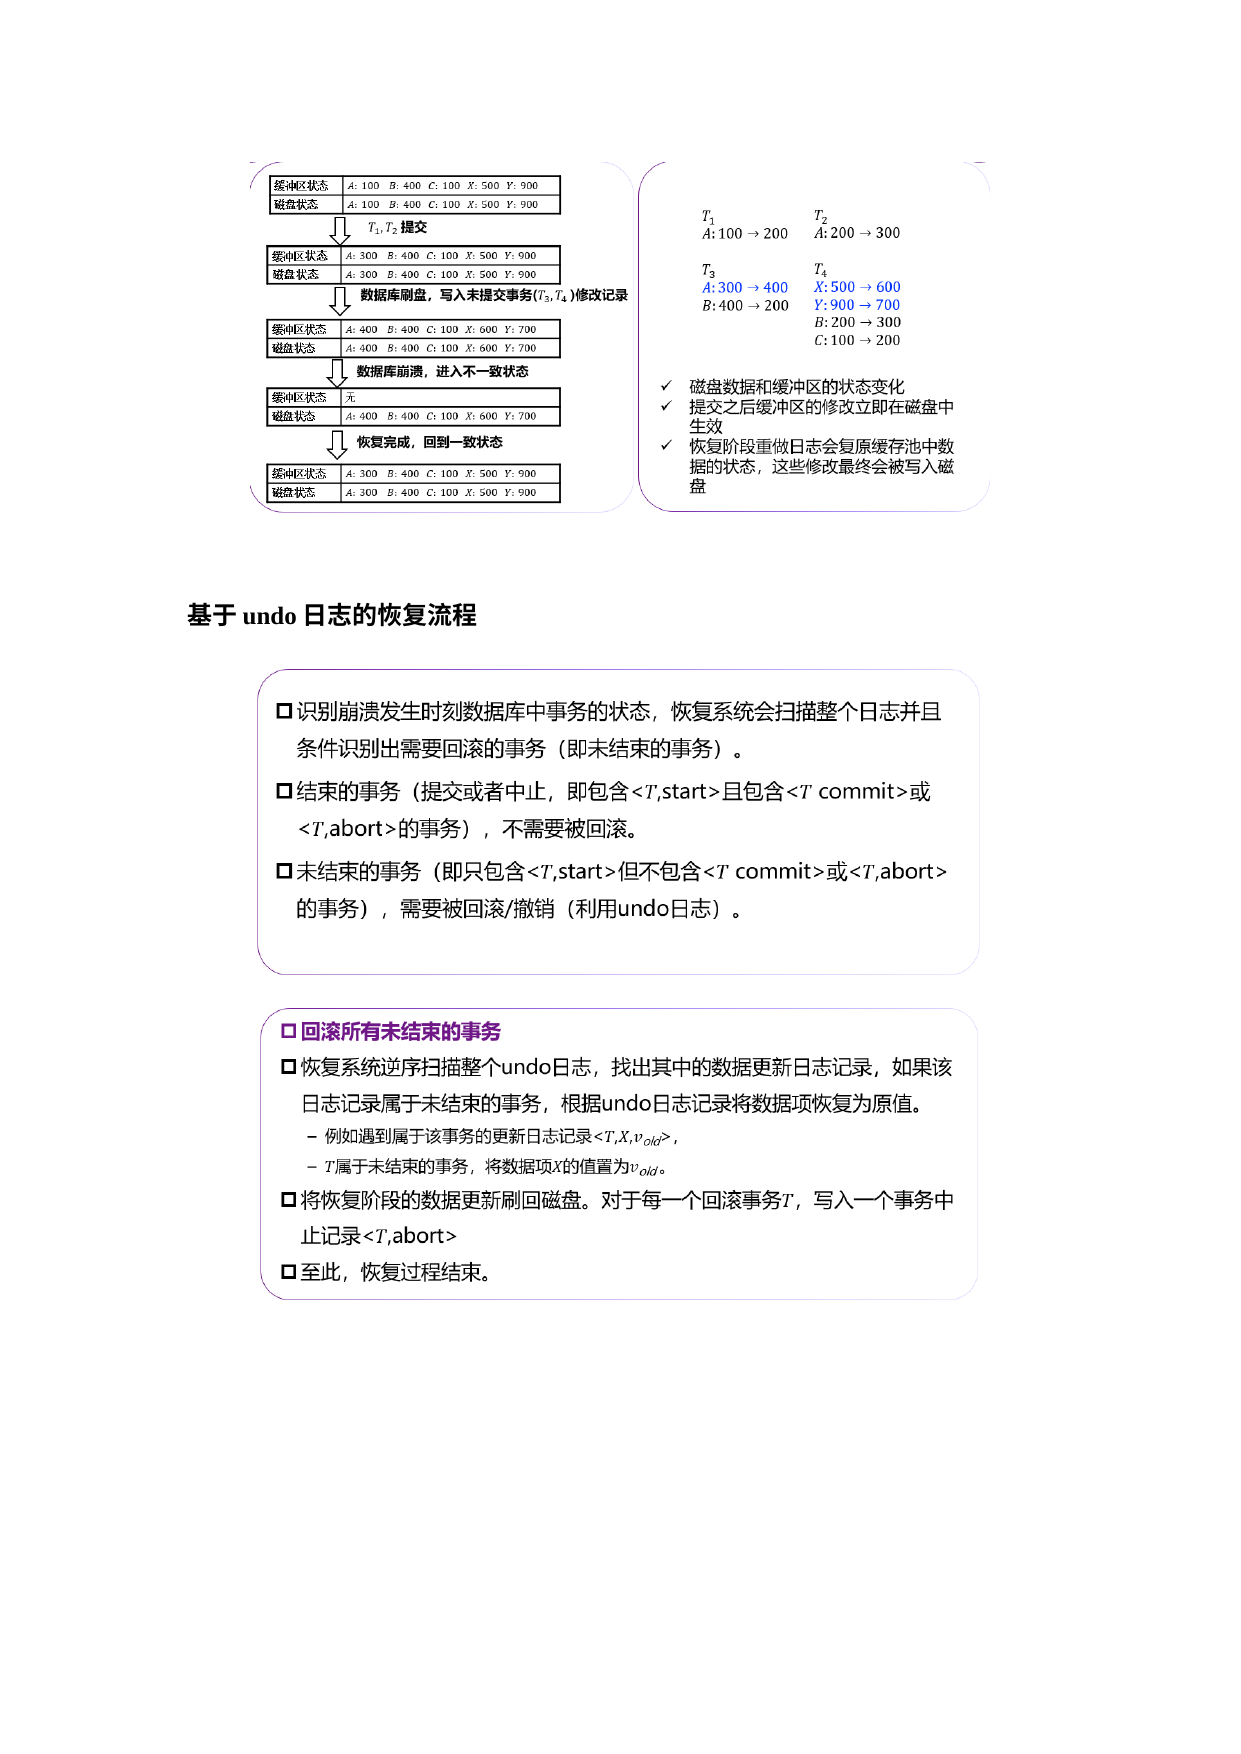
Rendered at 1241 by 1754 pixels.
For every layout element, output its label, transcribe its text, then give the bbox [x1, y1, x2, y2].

picture [250, 162, 991, 517]
subtitle 基于undo日志的恢复流程 [187, 581, 1053, 646]
picture [256, 1003, 984, 1306]
picture [255, 663, 985, 983]
